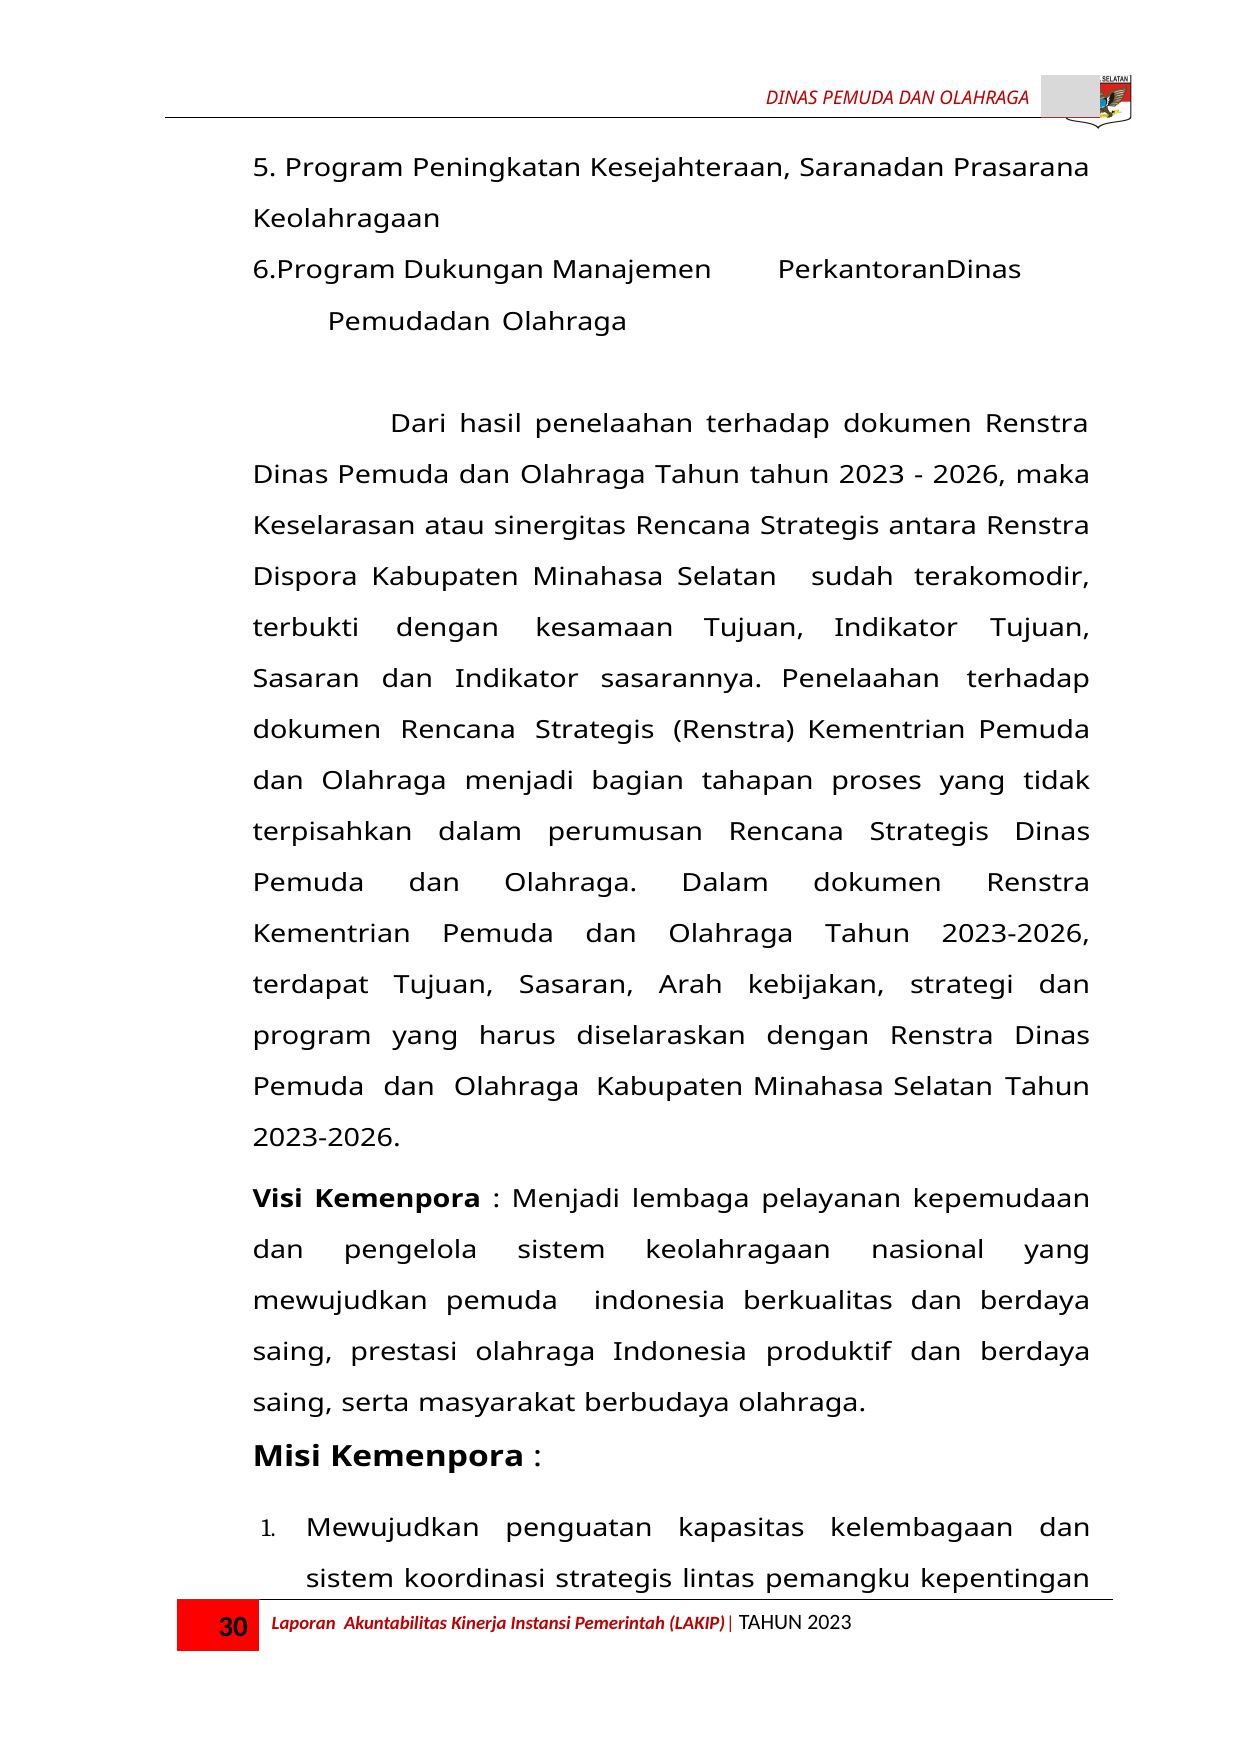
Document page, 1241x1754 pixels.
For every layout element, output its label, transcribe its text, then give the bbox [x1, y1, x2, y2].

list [261, 1510, 1091, 1595]
text Visi Kemenpora : Menjadi lembaga pelayanan kepemudaan dan pengelola sistem keolahragaan nasional yang mewujudkan pemuda indonesia berkualitas dan berdaya saing, prestasi olahraga Indonesia produktif dan berdaya saing, serta masyarakat berbudaya olahraga. [252, 1180, 1090, 1418]
text Dari hasil penelaahan terhadap dokumen Renstra Dinas Pemuda dan Olahraga Tahun tahun 2023 - 2026, maka Keselarasan atau sinergitas Rencana Strategis antara Renstra Dispora Kabupaten Minahasa Selatan sudah terakomodir, terbukti dengan kesamaan Tujuan, Indikator Tujuan, Sasaran dan Indikator sasarannya. Penelaahan terhadap dokumen Rencana Strategis (Renstra) Kementrian Pemuda dan Olahraga menjadi bagian tahapan proses yang tidak terpisahkan dalam perumusan Rencana Strategis Dinas Pemuda dan Olahraga. Dalam dokumen Renstra Kementrian Pemuda dan Olahraga Tahun 2023-2026, terdapat Tujuan, Sasaran, Arah kebijakan, strategi dan program yang harus diselaraskan dengan Renstra Dinas Pemuda dan Olahraga Kabupaten Minahasa Selatan Tahun 2023-2026. [252, 405, 1090, 1154]
picture [1065, 75, 1132, 129]
subtitle Misi Kemenpora : [177, 1436, 1132, 1475]
text 6.Program Dukungan Manajemen PerkantoranDinas Pemudadan Olahraga [252, 252, 1091, 337]
text 5. Program Peningkatan Kesejahteraan, Saranadan Prasarana Keolahragaan [252, 150, 1091, 235]
